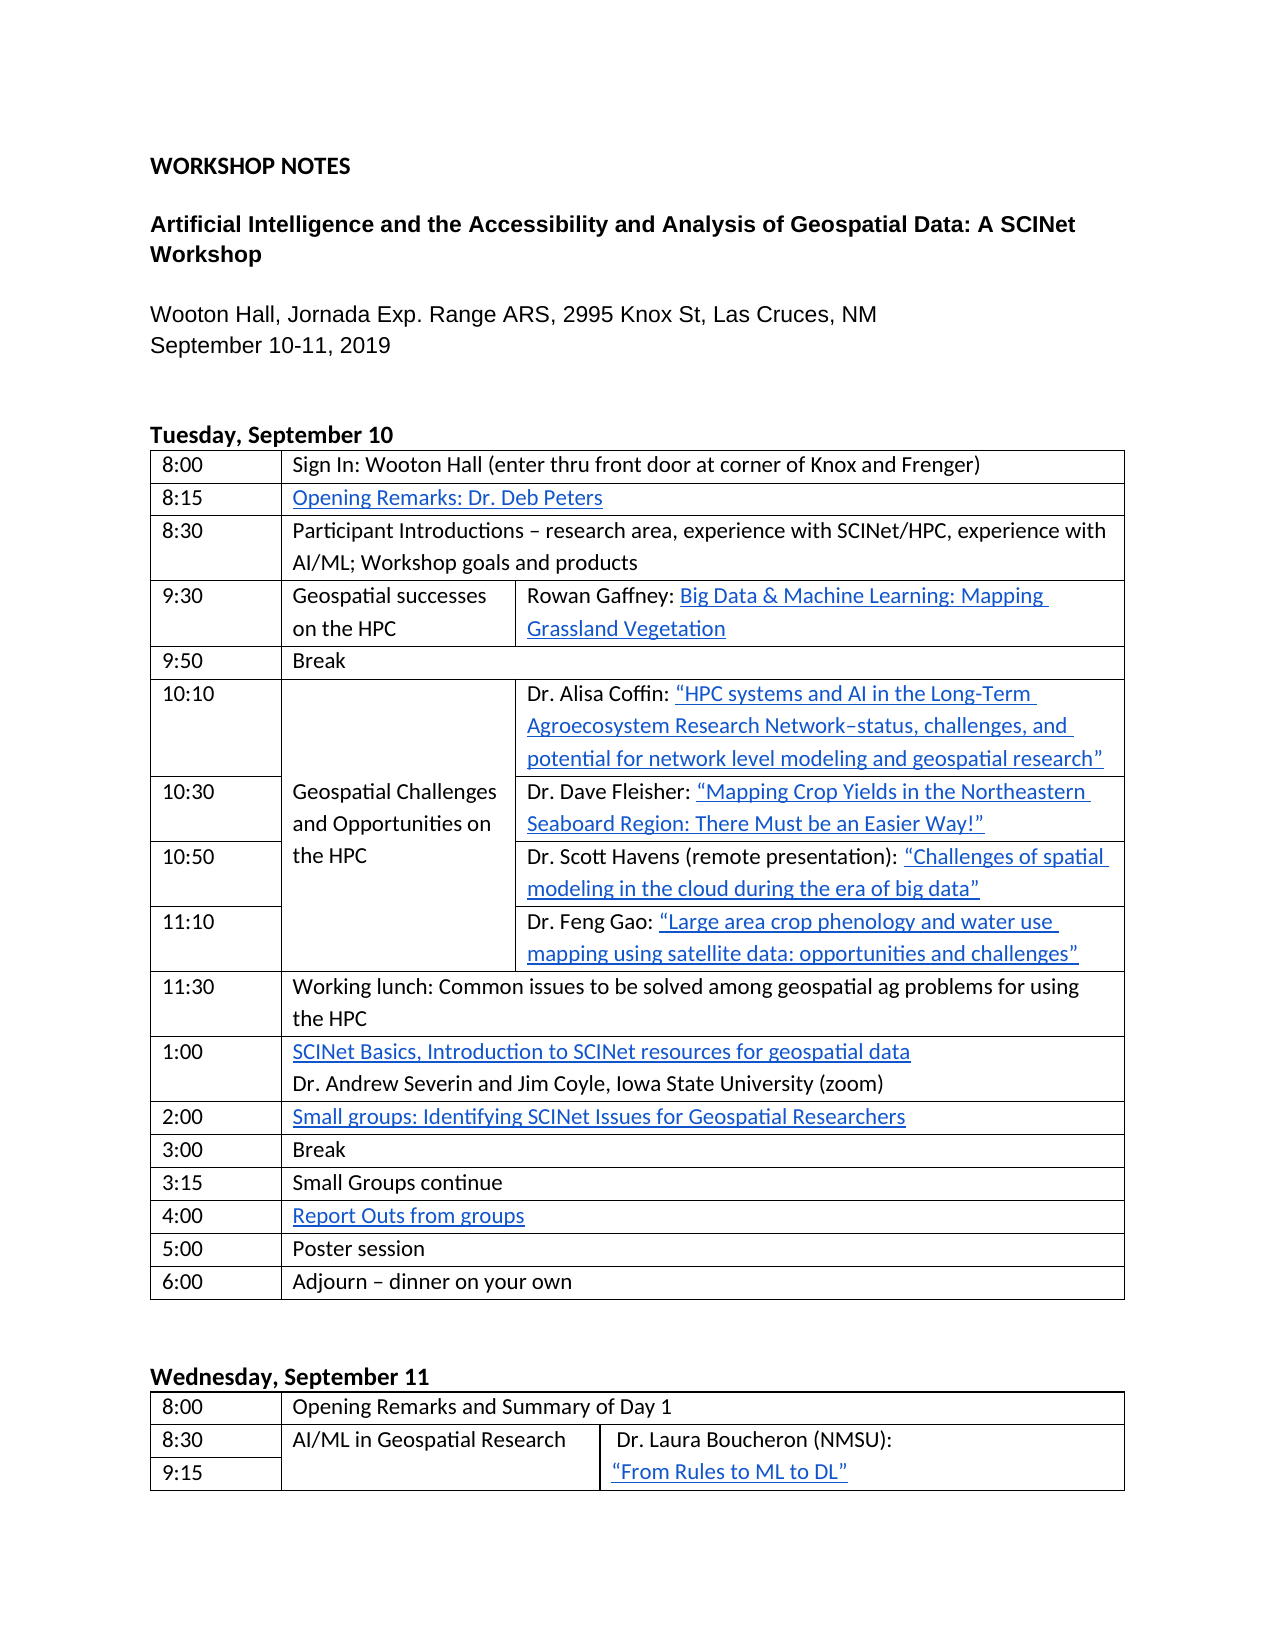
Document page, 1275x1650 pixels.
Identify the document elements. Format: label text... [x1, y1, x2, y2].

table_cell 5:00 [151, 1234, 281, 1266]
table_cell 11:10 [151, 907, 281, 971]
table_cell 3:00 [151, 1135, 281, 1167]
table_cell SCINet Basics, Introduction to SCINet resources for geospatial data Dr. Andrew Severin and Jim Coyle, Iowa State University (zoom) [282, 1037, 1124, 1101]
table_cell Geospatial Challenges and Opportunities on the HPC [282, 680, 515, 971]
table_cell Dr. Dave Fleisher: “Mapping Crop Yields in the Northeastern Seaboard Region: There Must be an Easier Way!” [516, 777, 1124, 841]
table_header Sign In: Wooton Hall (enter thru front door at corner of Knox and Frenger) [282, 451, 1124, 482]
table_header 8:00 [151, 451, 281, 482]
table_cell Small groups: Identifying SCINet Issues for Geospatial Researchers [282, 1102, 1124, 1134]
table_cell Dr. Laura Boucheron (NMSU): “From Rules to ML to DL” “Convolution Neural Networks: Basic Structure” “Flavors of DL” “Convolution Neural Networks: Epic Fails” [601, 1425, 1124, 1490]
table_cell 2:00 [151, 1102, 281, 1134]
table_header 8:00 [151, 1393, 281, 1424]
table_cell Adjourn – dinner on your own [282, 1267, 1124, 1299]
table_cell 6:00 [151, 1267, 281, 1299]
table_cell 8:15 [151, 484, 281, 515]
table_cell AI/ML in Geospatial Research [282, 1425, 599, 1490]
table_cell Opening Remarks: Dr. Deb Peters [282, 484, 1124, 515]
table_cell 9:15 [151, 1458, 281, 1490]
table_cell 3:15 [151, 1168, 281, 1200]
table_cell Dr. Scott Havens (remote presentation): “Challenges of spatial modeling in the cloud during the era of big data” [516, 842, 1124, 906]
table_cell Participant Introductions – research area, experience with SCINet/HPC, experience with AI/ML; Workshop goals and products [282, 516, 1124, 580]
table_cell Break [282, 647, 1124, 678]
table_cell Dr. Feng Gao: “Large area crop phenology and water use mapping using satellite data: opportunities and challenges” [516, 907, 1124, 971]
table_cell 10:50 [151, 842, 281, 906]
table_header Opening Remarks and Summary of Day 1 [282, 1393, 1124, 1424]
table_cell 4:00 [151, 1201, 281, 1233]
table_cell 8:30 [151, 516, 281, 580]
text Wooton Hall, Jornada Exp. Range ARS, 2995 Knox St, Las Cruces, NM [150, 301, 1125, 328]
table_cell Working lunch: Common issues to be solved among geospatial ag problems for using the HPC [282, 972, 1124, 1036]
table_cell 1:00 [151, 1037, 281, 1101]
table_cell 9:50 [151, 647, 281, 678]
table_cell Report Outs from groups [282, 1201, 1124, 1233]
table_cell 10:10 [151, 680, 281, 776]
text Artificial Intelligence and the Accessibility and Analysis of Geospatial Data: A SCINet Workshop [150, 211, 1125, 267]
table_cell Break [282, 1135, 1124, 1167]
table_cell 8:30 [151, 1425, 281, 1457]
table_cell Poster session [282, 1234, 1124, 1266]
table_cell Small Groups continue [282, 1168, 1124, 1200]
text Wednesday, September 11 [150, 1361, 1125, 1391]
text WORKSHOP NOTES [150, 150, 1125, 181]
table_cell 10:30 [151, 777, 281, 841]
table_cell Geospatial successes on the HPC [282, 581, 515, 646]
table_cell Rowan Gaffney: Big Data & Machine Learning: Mapping Grassland Vegetation [516, 581, 1124, 646]
text Tuesday, September 10 [150, 419, 1125, 449]
table_cell 9:30 [151, 581, 281, 646]
text September 10-11, 2019 [150, 332, 1125, 358]
table_cell Dr. Alisa Coffin: “HPC systems and AI in the Long-Term Agroecosystem Research Network–status, challenges, and potential for network level modeling and geospatial research” [516, 680, 1124, 776]
table_cell 11:30 [151, 972, 281, 1036]
